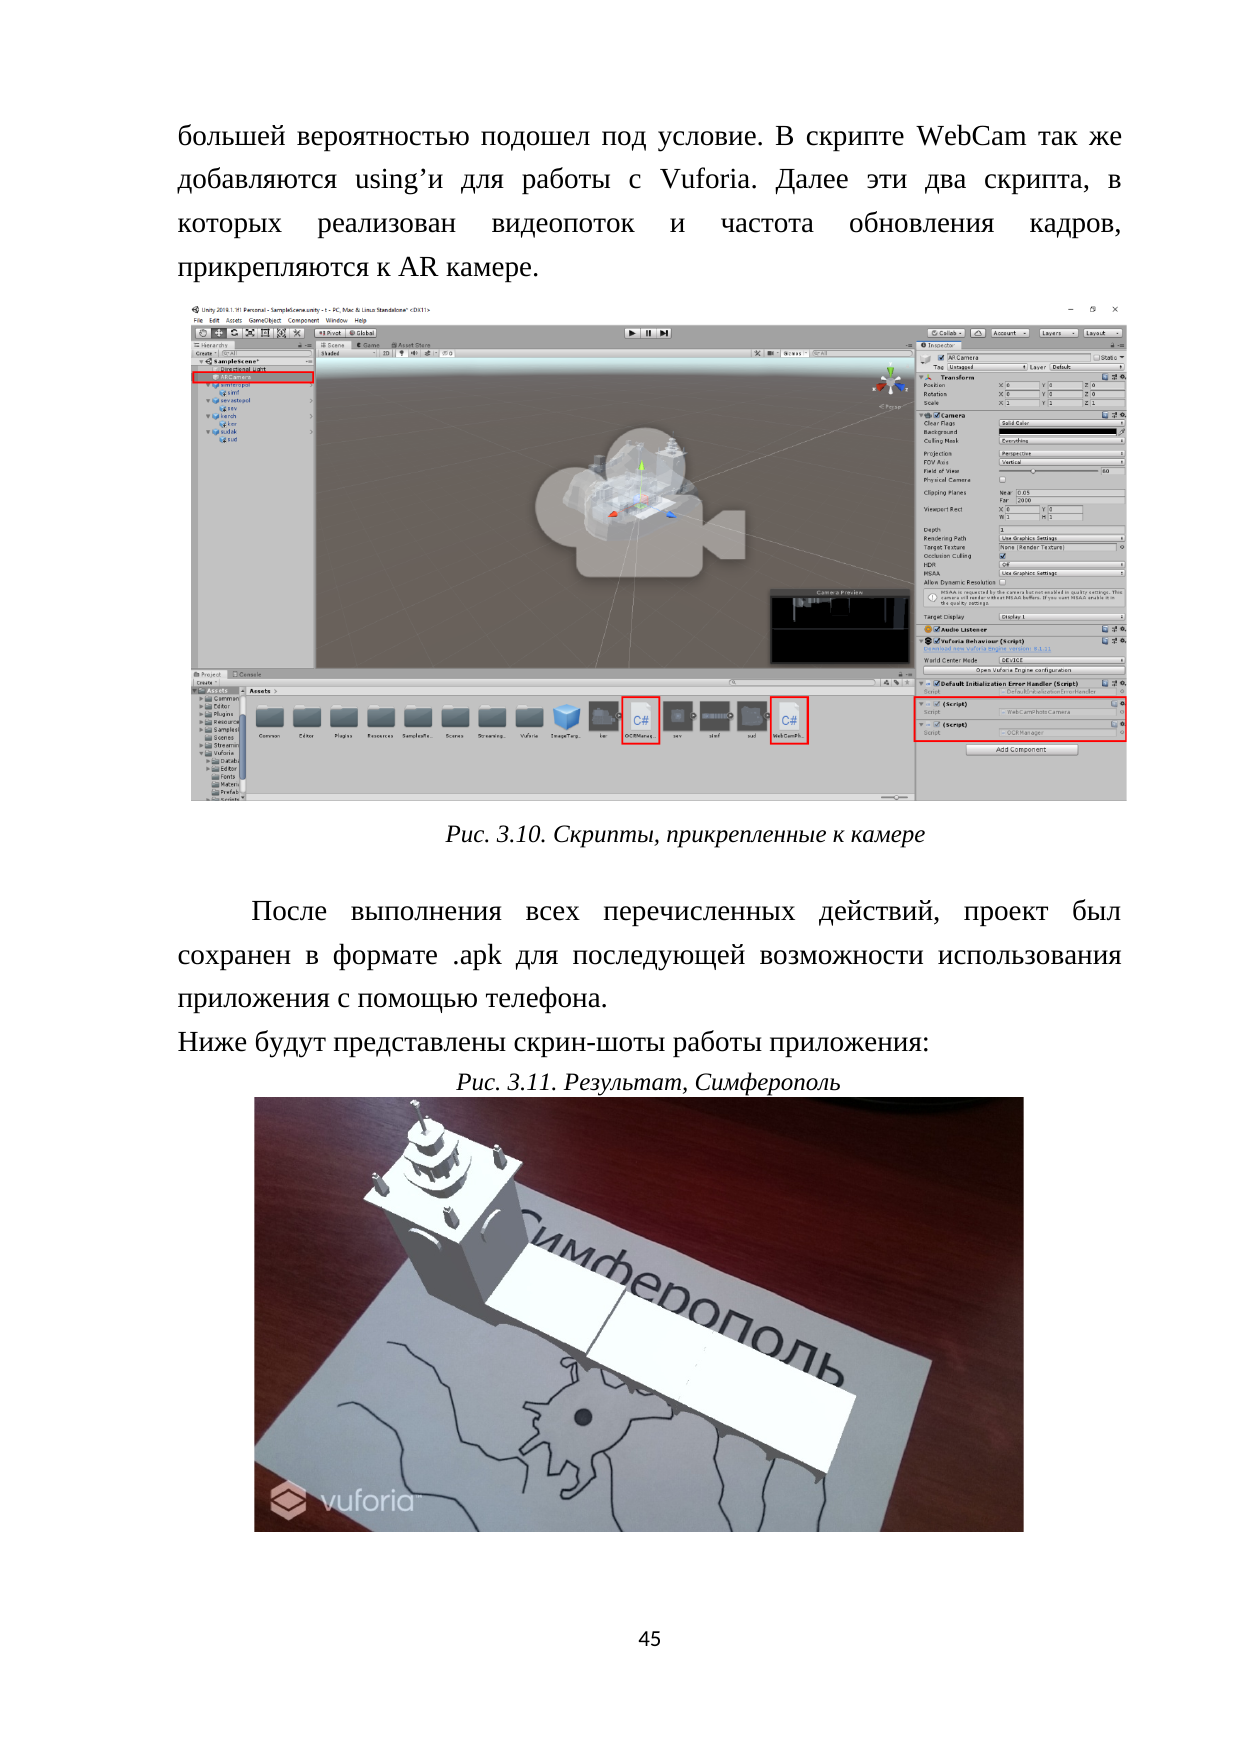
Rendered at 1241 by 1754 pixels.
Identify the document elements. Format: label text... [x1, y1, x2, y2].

picture [191, 304, 1127, 801]
text Ниже будут представлены скрин-шоты работы приложения: [177, 1024, 1122, 1057]
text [177, 118, 1122, 282]
picture [254, 1097, 1024, 1532]
text После выполнения всех перечисленных действий, проект был сохранен в формате .apk для последующей возможности использования приложения с помощью телефона. [177, 893, 1122, 1014]
text Рис. 3.11. Результат, Симферополь [177, 1067, 1122, 1096]
